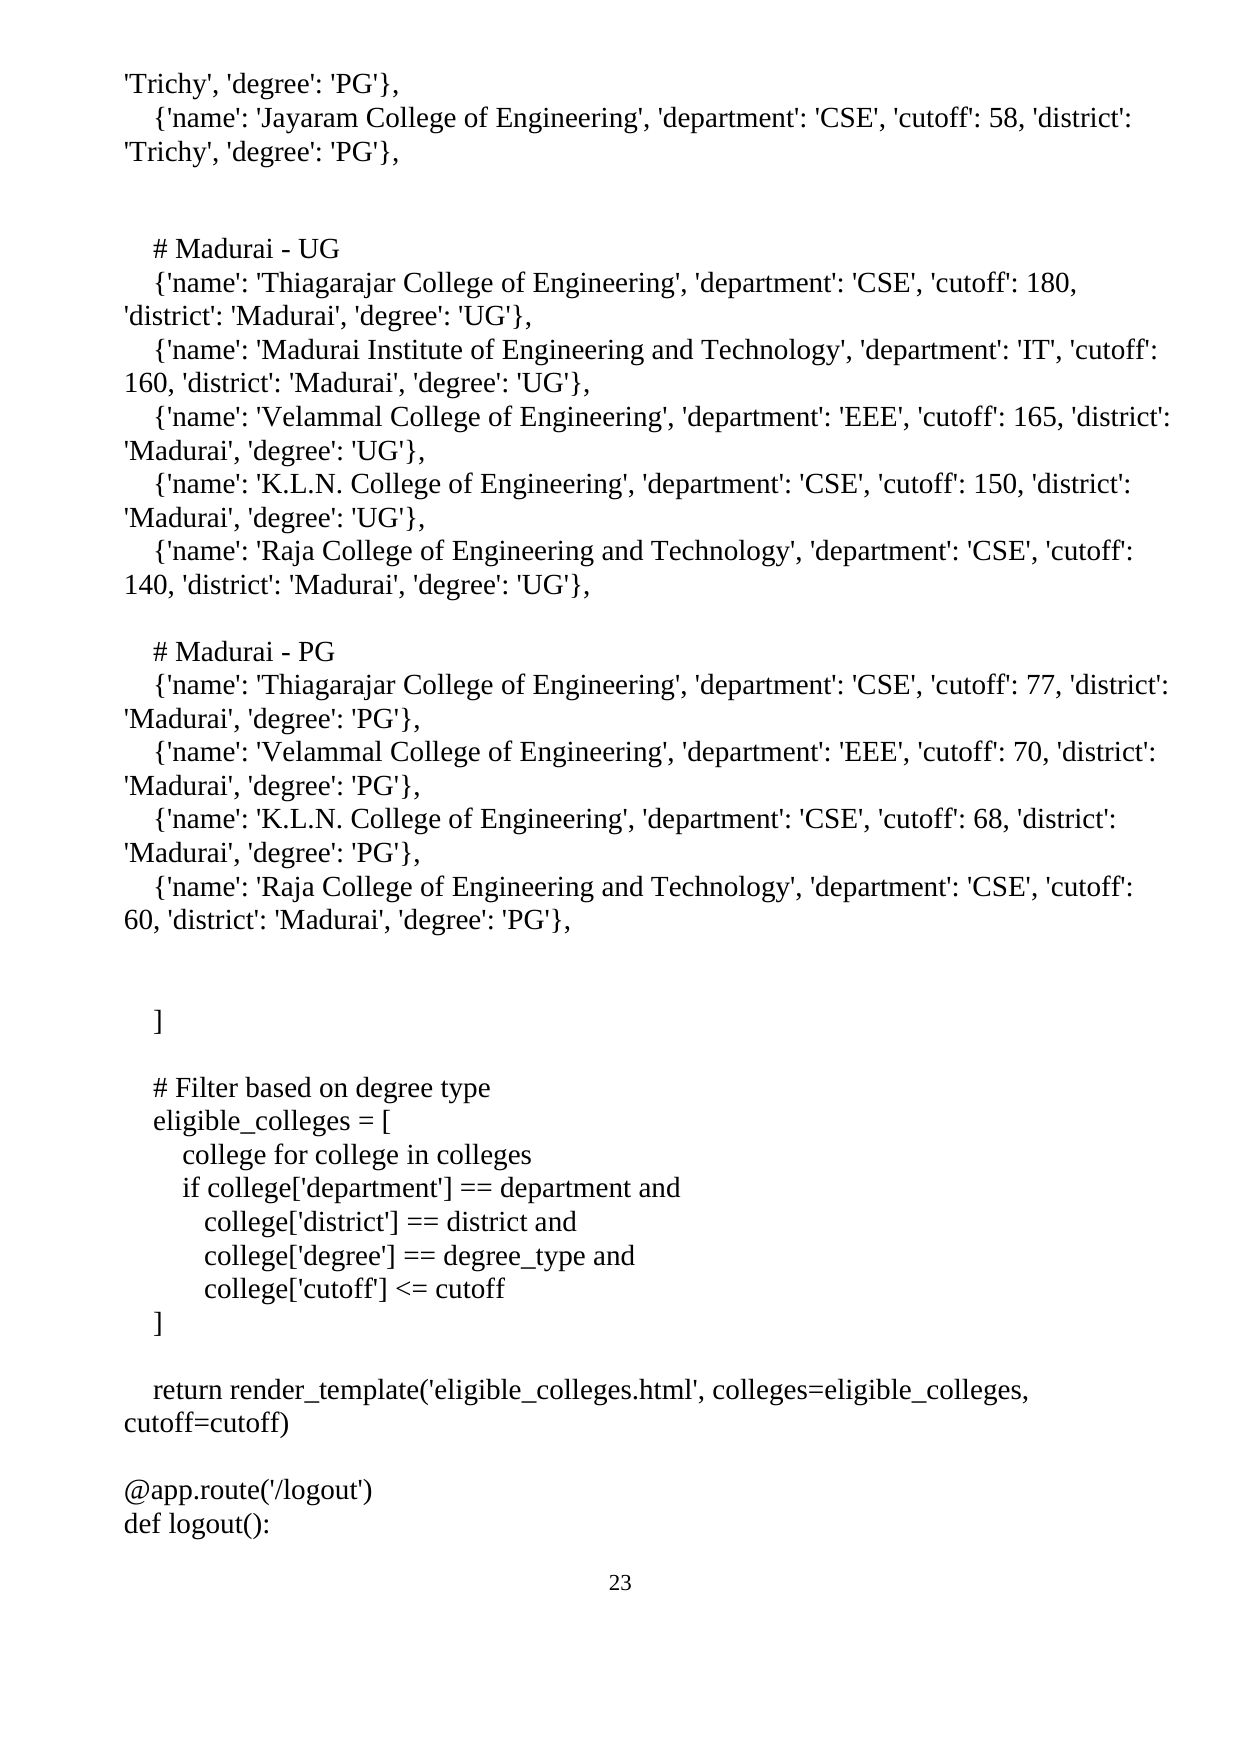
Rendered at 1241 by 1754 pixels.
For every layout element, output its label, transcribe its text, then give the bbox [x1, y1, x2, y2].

text {'name': 'Thiagarajar College of Engineering', 'department': 'CSE', 'cutoff': 180, 'district': 'Madurai', 'degree': 'UG'}, [124, 265, 1176, 332]
text # Madurai - PG [124, 634, 1176, 667]
text if college['department'] == department and [124, 1171, 1176, 1204]
text college['district'] == district and [124, 1204, 1176, 1238]
text ] [124, 1003, 1176, 1036]
text @app.route('/logout') [124, 1472, 1176, 1506]
text college['cutoff'] <= cutoff [124, 1271, 1176, 1305]
text {'name': 'Velammal College of Engineering', 'department': 'EEE', 'cutoff': 70, 'district': 'Madurai', 'degree': 'PG'}, [124, 734, 1176, 802]
text {'name': 'K.L.N. College of Engineering', 'department': 'CSE', 'cutoff': 150, 'district': 'Madurai', 'degree': 'UG'}, [124, 466, 1176, 533]
text {'name': 'Thiagarajar College of Engineering', 'department': 'CSE', 'cutoff': 77, 'district': 'Madurai', 'degree': 'PG'}, [124, 667, 1176, 734]
text {'name': 'Jayaram College of Engineering', 'department': 'CSE', 'cutoff': 58, 'district': 'Trichy', 'degree': 'PG'}, [124, 100, 1176, 167]
text {'name': 'Madurai Institute of Engineering and Technology', 'department': 'IT', 'cutoff': 160, 'district': 'Madurai', 'degree': 'UG'}, [124, 332, 1176, 399]
text college for college in colleges [124, 1137, 1176, 1171]
text {'name': 'K.L.N. College of Engineering', 'department': 'CSE', 'cutoff': 68, 'district': 'Madurai', 'degree': 'PG'}, [124, 802, 1176, 869]
text {'name': 'Raja College of Engineering and Technology', 'department': 'CSE', 'cutoff': 60, 'district': 'Madurai', 'degree': 'PG'}, [124, 869, 1176, 936]
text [124, 67, 1176, 100]
text # Filter based on degree type [124, 1070, 1176, 1103]
text eligible_colleges = [ [124, 1103, 1176, 1137]
text {'name': 'Raja College of Engineering and Technology', 'department': 'CSE', 'cutoff': 140, 'district': 'Madurai', 'degree': 'UG'}, [124, 533, 1176, 600]
text def logout(): [124, 1506, 1176, 1539]
text # Madurai - UG [124, 231, 1176, 265]
text {'name': 'Velammal College of Engineering', 'department': 'EEE', 'cutoff': 165, 'district': 'Madurai', 'degree': 'UG'}, [124, 399, 1176, 466]
text ] [124, 1305, 1176, 1338]
text return render_template('eligible_colleges.html', colleges=eligible_colleges, cutoff=cutoff) [124, 1372, 1176, 1439]
text college['degree'] == degree_type and [124, 1238, 1176, 1271]
